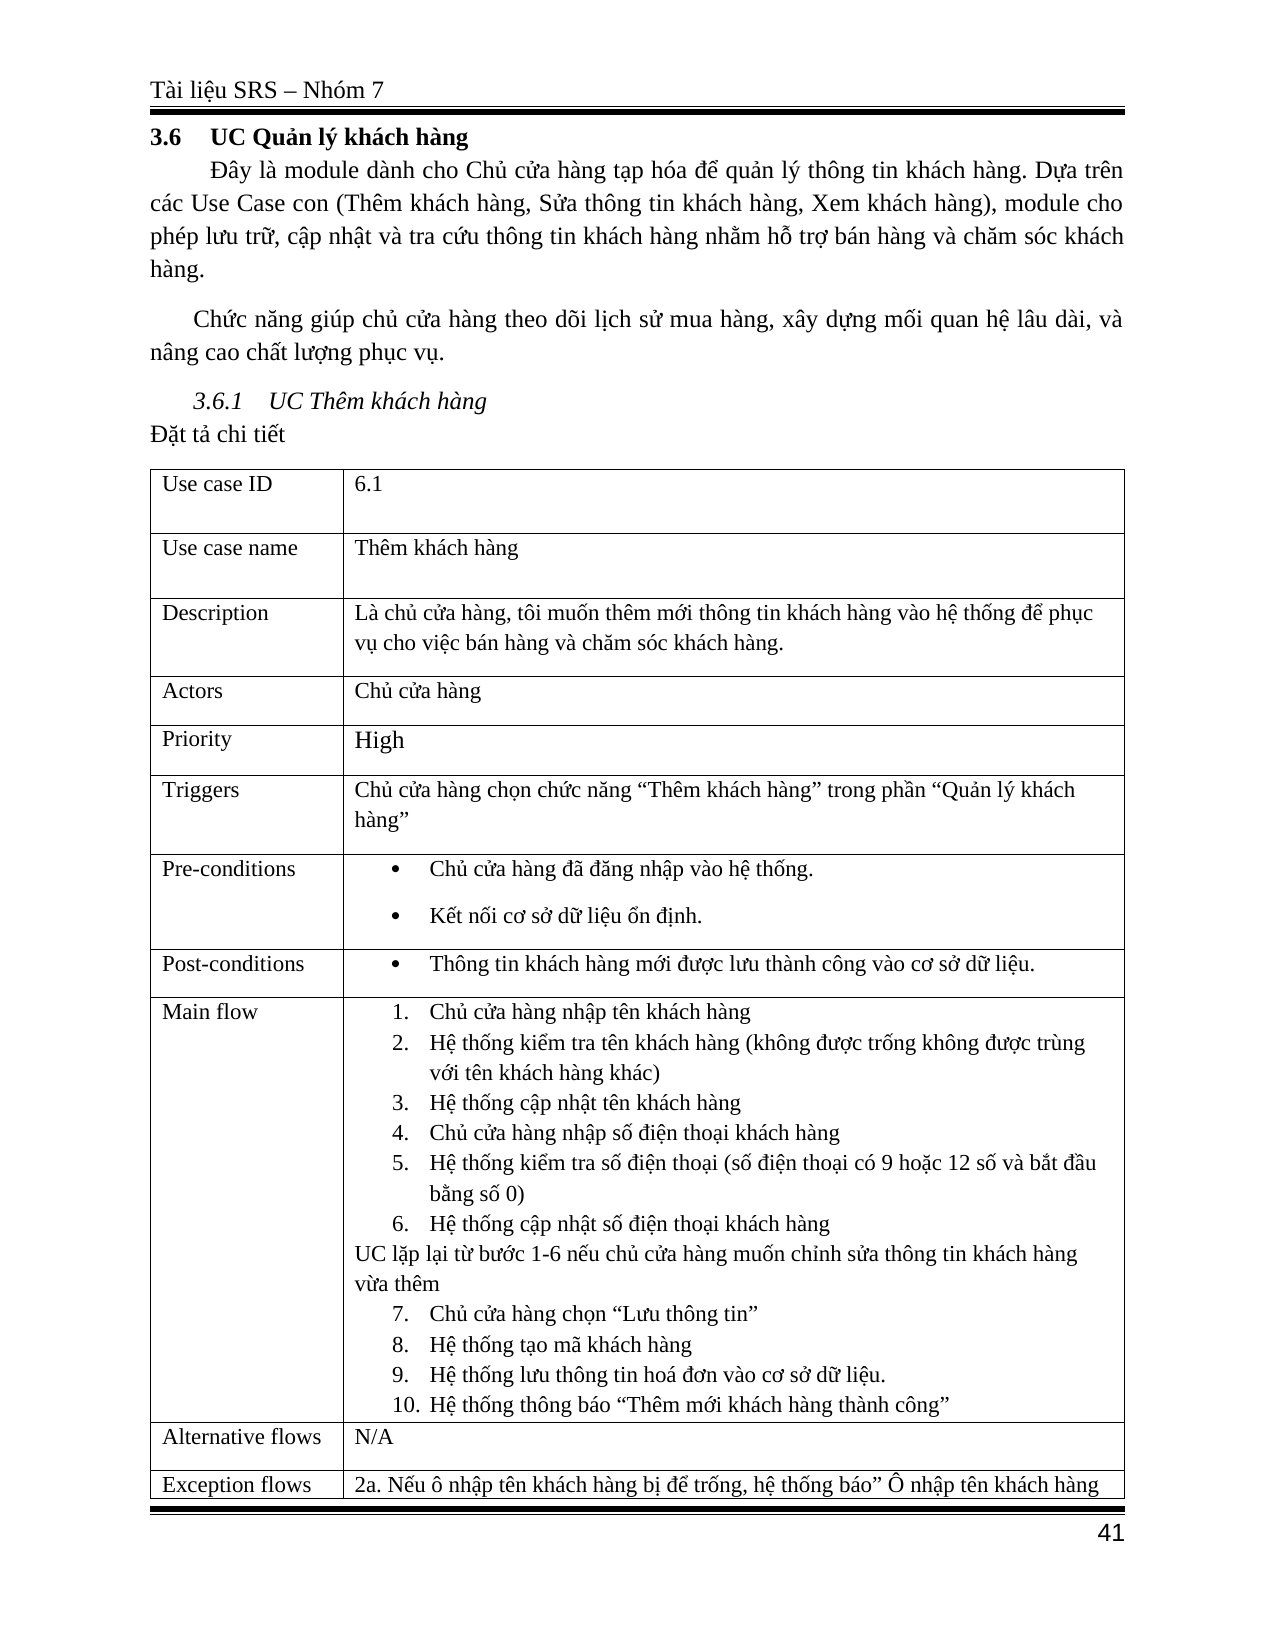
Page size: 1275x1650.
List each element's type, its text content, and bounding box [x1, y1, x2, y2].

table_cell Post-conditions [151, 950, 343, 997]
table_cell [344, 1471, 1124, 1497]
table_cell N/A [344, 1423, 1124, 1470]
table_cell Chủ cửa hàng [344, 677, 1124, 724]
text Đặt tả chi tiết [150, 419, 1125, 448]
table_cell High [344, 726, 1124, 775]
table_cell Triggers [151, 776, 343, 854]
table_cell Pre-conditions [151, 855, 343, 949]
table_cell Main flow [151, 998, 343, 1422]
table_cell Chủ cửa hàng nhập tên khách hàng Hệ thống kiểm tra tên khách hàng (không được trống không được trùng với tên khách hàng khác) Hệ thống cập nhật tên khách hàng Chủ cửa hàng nhập số điện thoại khách hàng Hệ thống kiểm tra số điện thoại (số điện thoại có 9 hoặc 12 số và bắt đầu bằng số 0) Hệ thống cập nhật số điện thoại khách hàng UC lặp lại từ bước 1-6 nếu chủ cửa hàng muốn chỉnh sửa thông tin khách hàng vừa thêm Chủ cửa hàng chọn “Lưu thông tin” Hệ thống tạo mã khách hàng Hệ thống lưu thông tin hoá đơn vào cơ sở dữ liệu. Hệ thống thông báo “Thêm mới khách hàng thành công” [344, 998, 1124, 1422]
table_cell Alternative flows [151, 1423, 343, 1470]
table_cell Chủ cửa hàng đã đăng nhập vào hệ thống. Kết nối cơ sở dữ liệu ổn định. [344, 855, 1124, 949]
table_cell Description [151, 599, 343, 676]
text Chức năng giúp chủ cửa hàng theo dõi lịch sử mua hàng, xây dựng mối quan hệ lâu dài, và nâng cao chất lượng phục vụ. [150, 304, 1125, 365]
table_cell Là chủ cửa hàng, tôi muốn thêm mới thông tin khách hàng vào hệ thống để phục vụ cho việc bán hàng và chăm sóc khách hàng. [344, 599, 1124, 676]
table_cell Priority [151, 726, 343, 775]
table_header 6.1 [344, 470, 1124, 533]
table_cell Use case name [151, 534, 343, 598]
table_cell Chủ cửa hàng chọn chức năng “Thêm khách hàng” trong phần “Quản lý khách hàng” [344, 776, 1124, 854]
subtitle UC Quản lý khách hàng [150, 122, 1125, 151]
table_cell Thông tin khách hàng mới được lưu thành công vào cơ sở dữ liệu. [344, 950, 1124, 997]
text Đây là module dành cho Chủ cửa hàng tạp hóa để quản lý thông tin khách hàng. Dựa trên các Use Case con (Thêm khách hàng, Sửa thông tin khách hàng, Xem khách hàng), module cho phép lưu trữ, cập nhật và tra cứu thông tin khách hàng nhằm hỗ trợ bán hàng và chăm sóc khách hàng. [150, 155, 1125, 283]
table_cell Actors [151, 677, 343, 724]
table_cell Exception flows [151, 1471, 343, 1497]
subtitle UC Thêm khách hàng [193, 386, 1125, 415]
table_cell Thêm khách hàng [344, 534, 1124, 598]
table_header Use case ID [151, 470, 343, 533]
